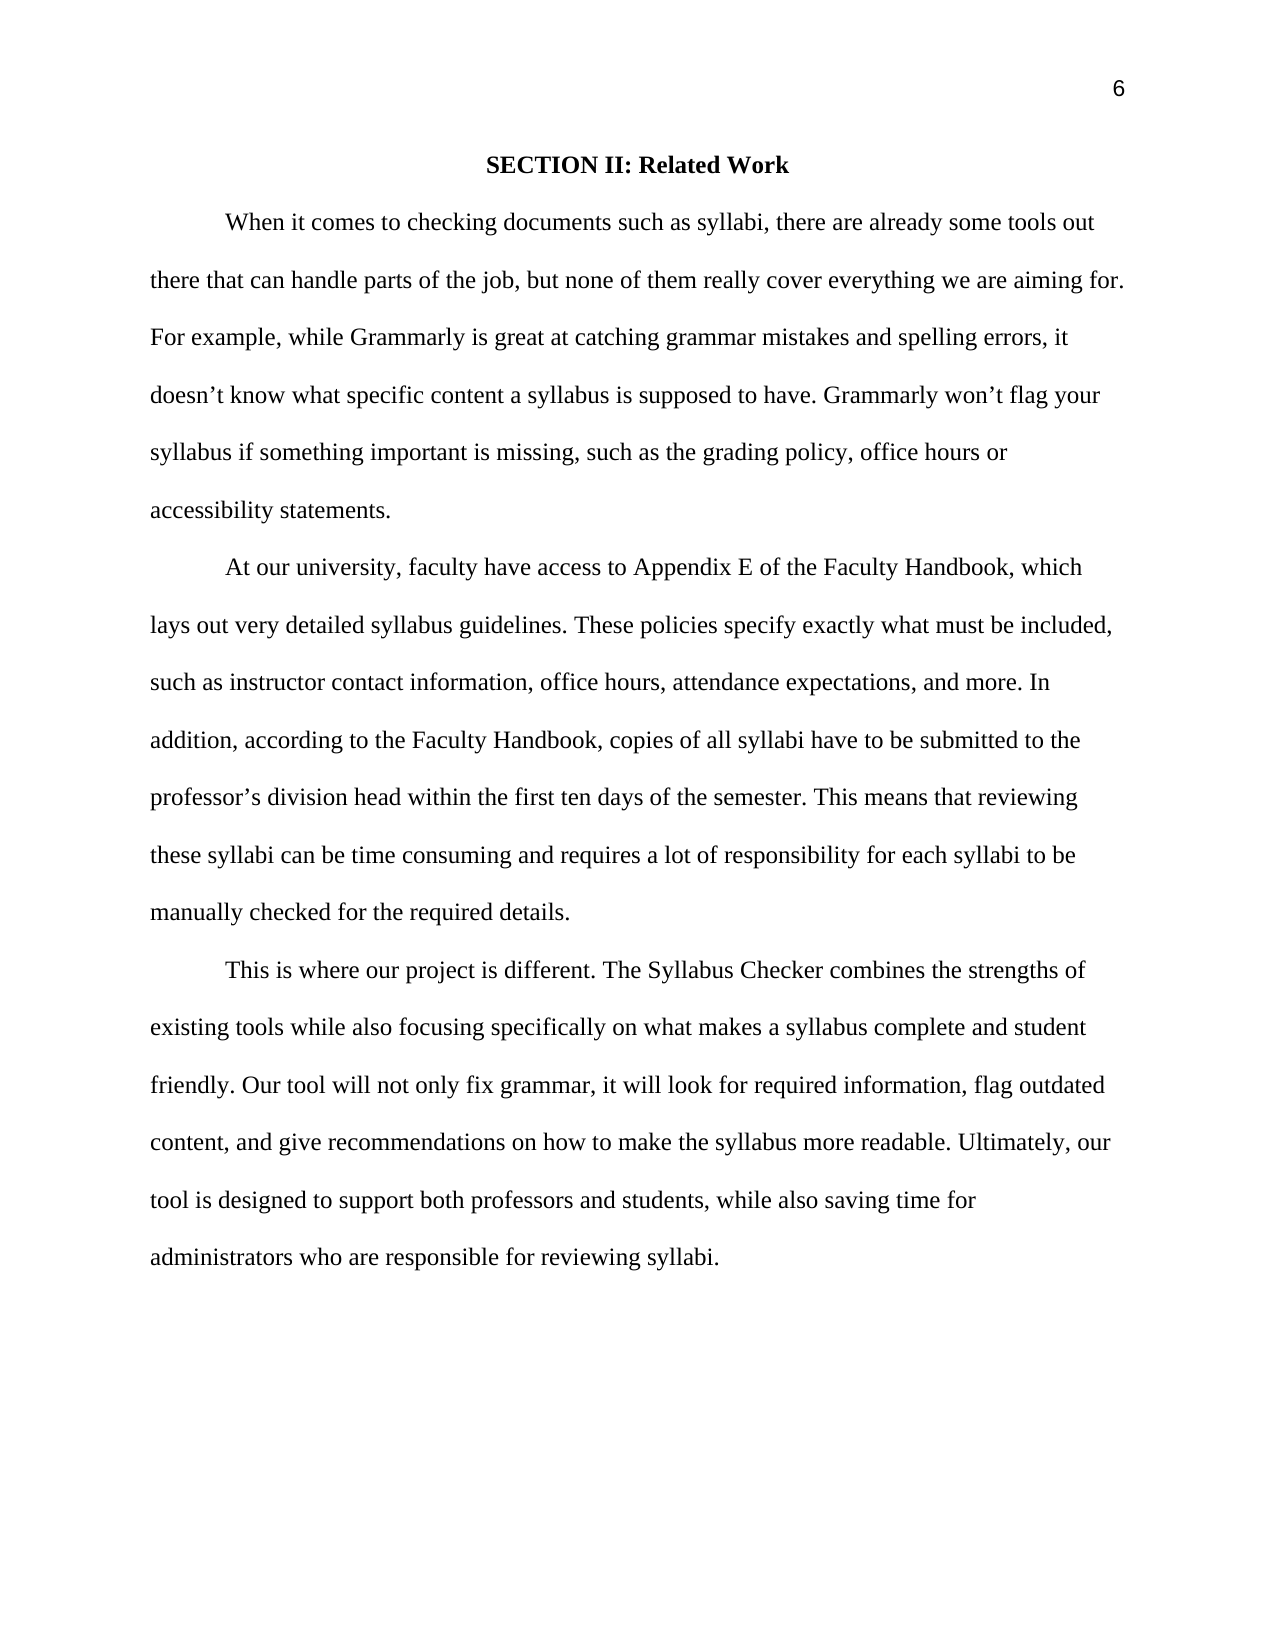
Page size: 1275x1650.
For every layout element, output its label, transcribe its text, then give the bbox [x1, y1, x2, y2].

text At our university, faculty have access to Appendix E of the Faculty Handbook, which lays out very detailed syllabus guidelines. These policies specify exactly what must be included, such as instructor contact information, office hours, attendance expectations, and more. In addition, according to the Faculty Handbook, copies of all syllabi have to be submitted to the professor’s division head within the first ten days of the semester. This means that reviewing these syllabi can be time consuming and requires a lot of responsibility for each syllabi to be manually checked for the required details. [150, 552, 1125, 926]
subtitle SECTION II: Related Work [150, 150, 1125, 179]
text This is where our project is different. The Syllabus Checker combines the strengths of existing tools while also focusing specifically on what makes a syllabus complete and student friendly. Our tool will not only fix grammar, it will look for required information, flag outdated content, and give recommendations on how to make the syllabus more readable. Ultimately, our tool is designed to support both professors and students, while also saving time for administrators who are responsible for reviewing syllabi. [150, 955, 1125, 1271]
text When it comes to checking documents such as syllabi, there are already some tools out there that can handle parts of the job, but none of them really cover everything we are aiming for. For example, while Grammarly is great at catching grammar mistakes and spelling errors, it doesn’t know what specific content a syllabus is supposed to have. Grammarly won’t flag your syllabus if something important is missing, such as the grading policy, office hours or accessibility statements. [150, 207, 1125, 524]
